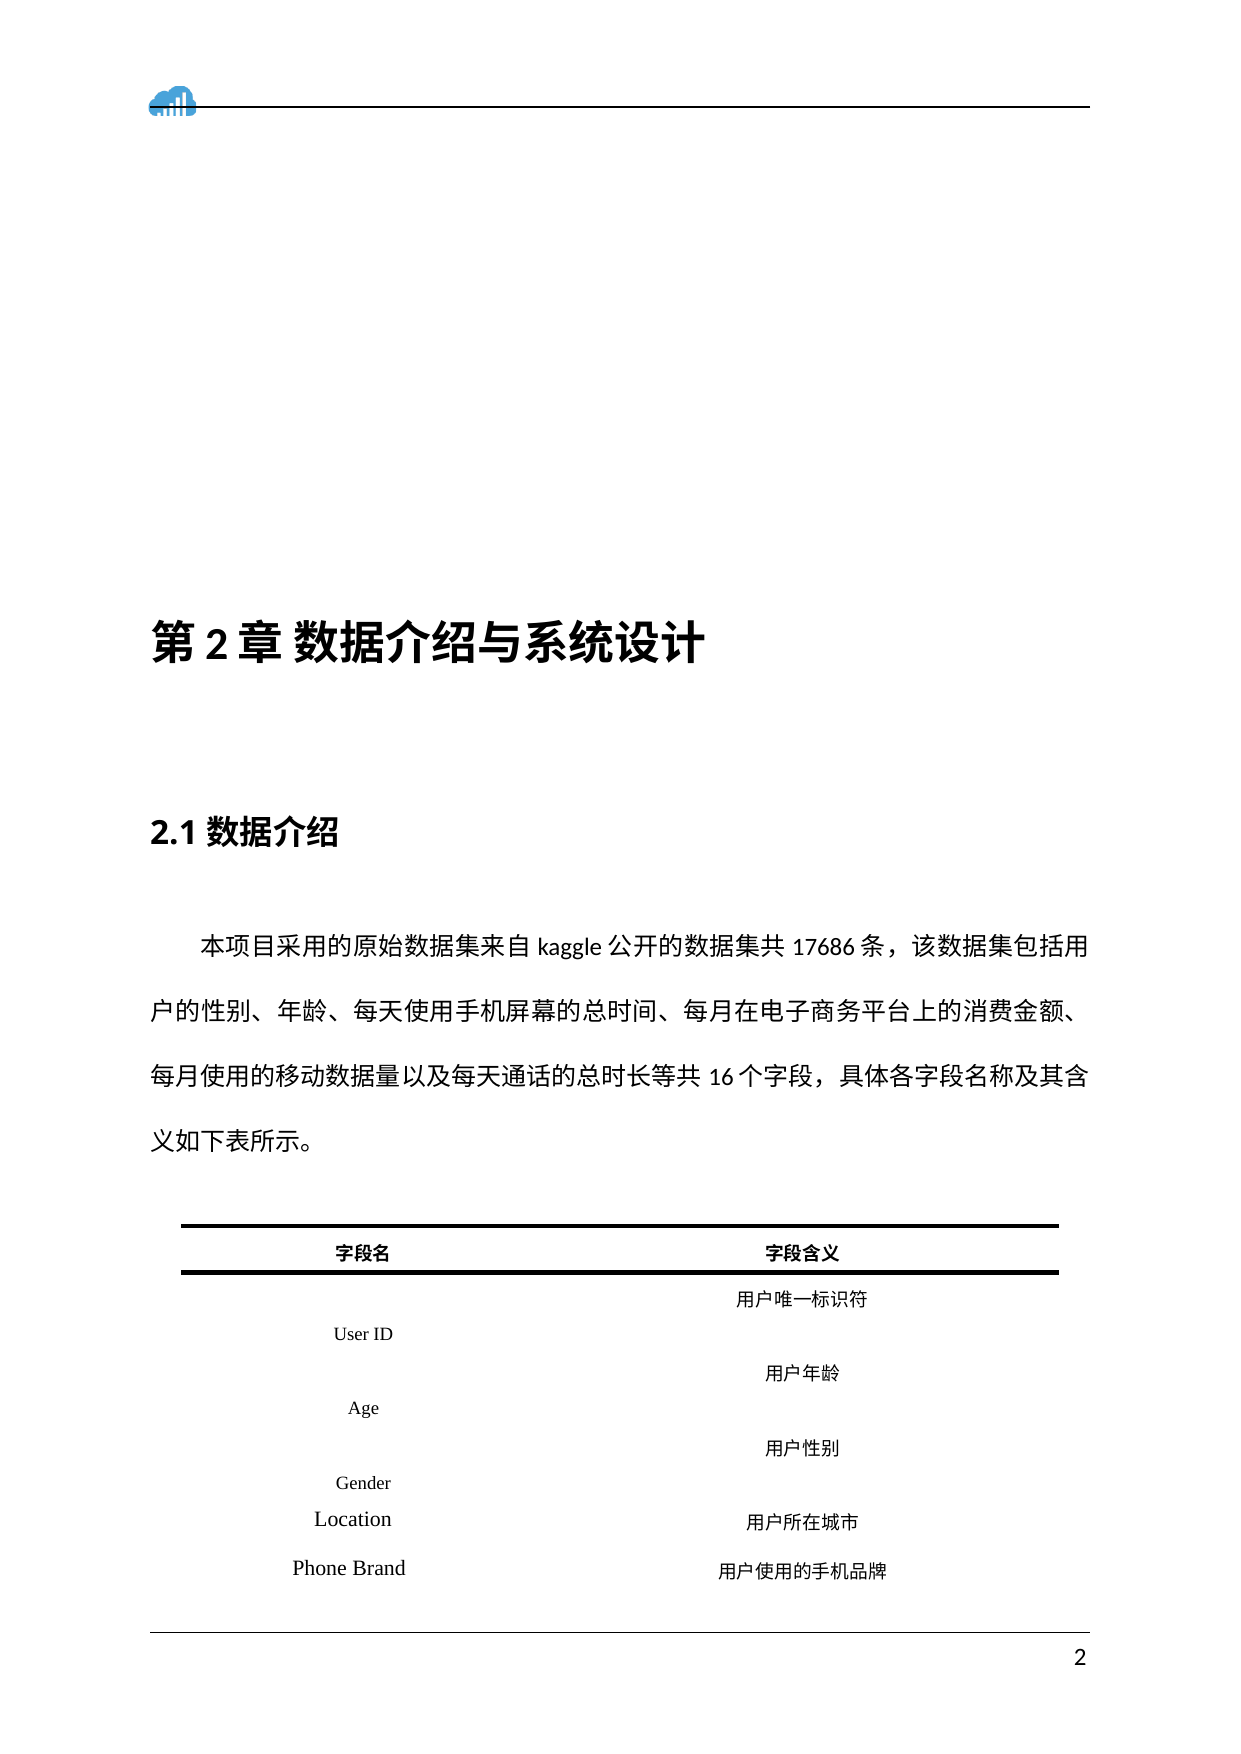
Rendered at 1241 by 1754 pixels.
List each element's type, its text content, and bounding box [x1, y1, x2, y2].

subtitle 第2章 数据介绍与系统设计 [150, 590, 1090, 688]
text 本项目采用的原始数据集来自kaggle公开的数据集共17686条，该数据集包括用户的性别、年龄、每天使用手机屏幕的总时间、每月在电子商务平台上的消费金额、每月使用的移动数据量以及每天通话的总时长等共16个字段，具体各字段名称及其含义如下表所示。 [150, 912, 1090, 1172]
table_cell Age [181, 1349, 524, 1423]
table_cell 用户使用的手机品牌 [525, 1547, 1059, 1586]
table_header 字段名 [181, 1228, 524, 1270]
table_cell Location [181, 1498, 524, 1547]
table_cell Gender [181, 1424, 524, 1498]
table_cell 用户年龄 [525, 1349, 1059, 1423]
table_header 字段含义 [525, 1228, 1059, 1270]
picture [148, 86, 197, 116]
table_cell 用户唯一标识符 [525, 1275, 1059, 1349]
table_cell 用户所在城市 [525, 1498, 1059, 1547]
table_cell 用户性别 [525, 1424, 1059, 1498]
table_cell Phone Brand [181, 1547, 524, 1586]
table_cell User ID [181, 1275, 524, 1349]
subtitle 2.1 数据介绍 [150, 798, 1090, 863]
